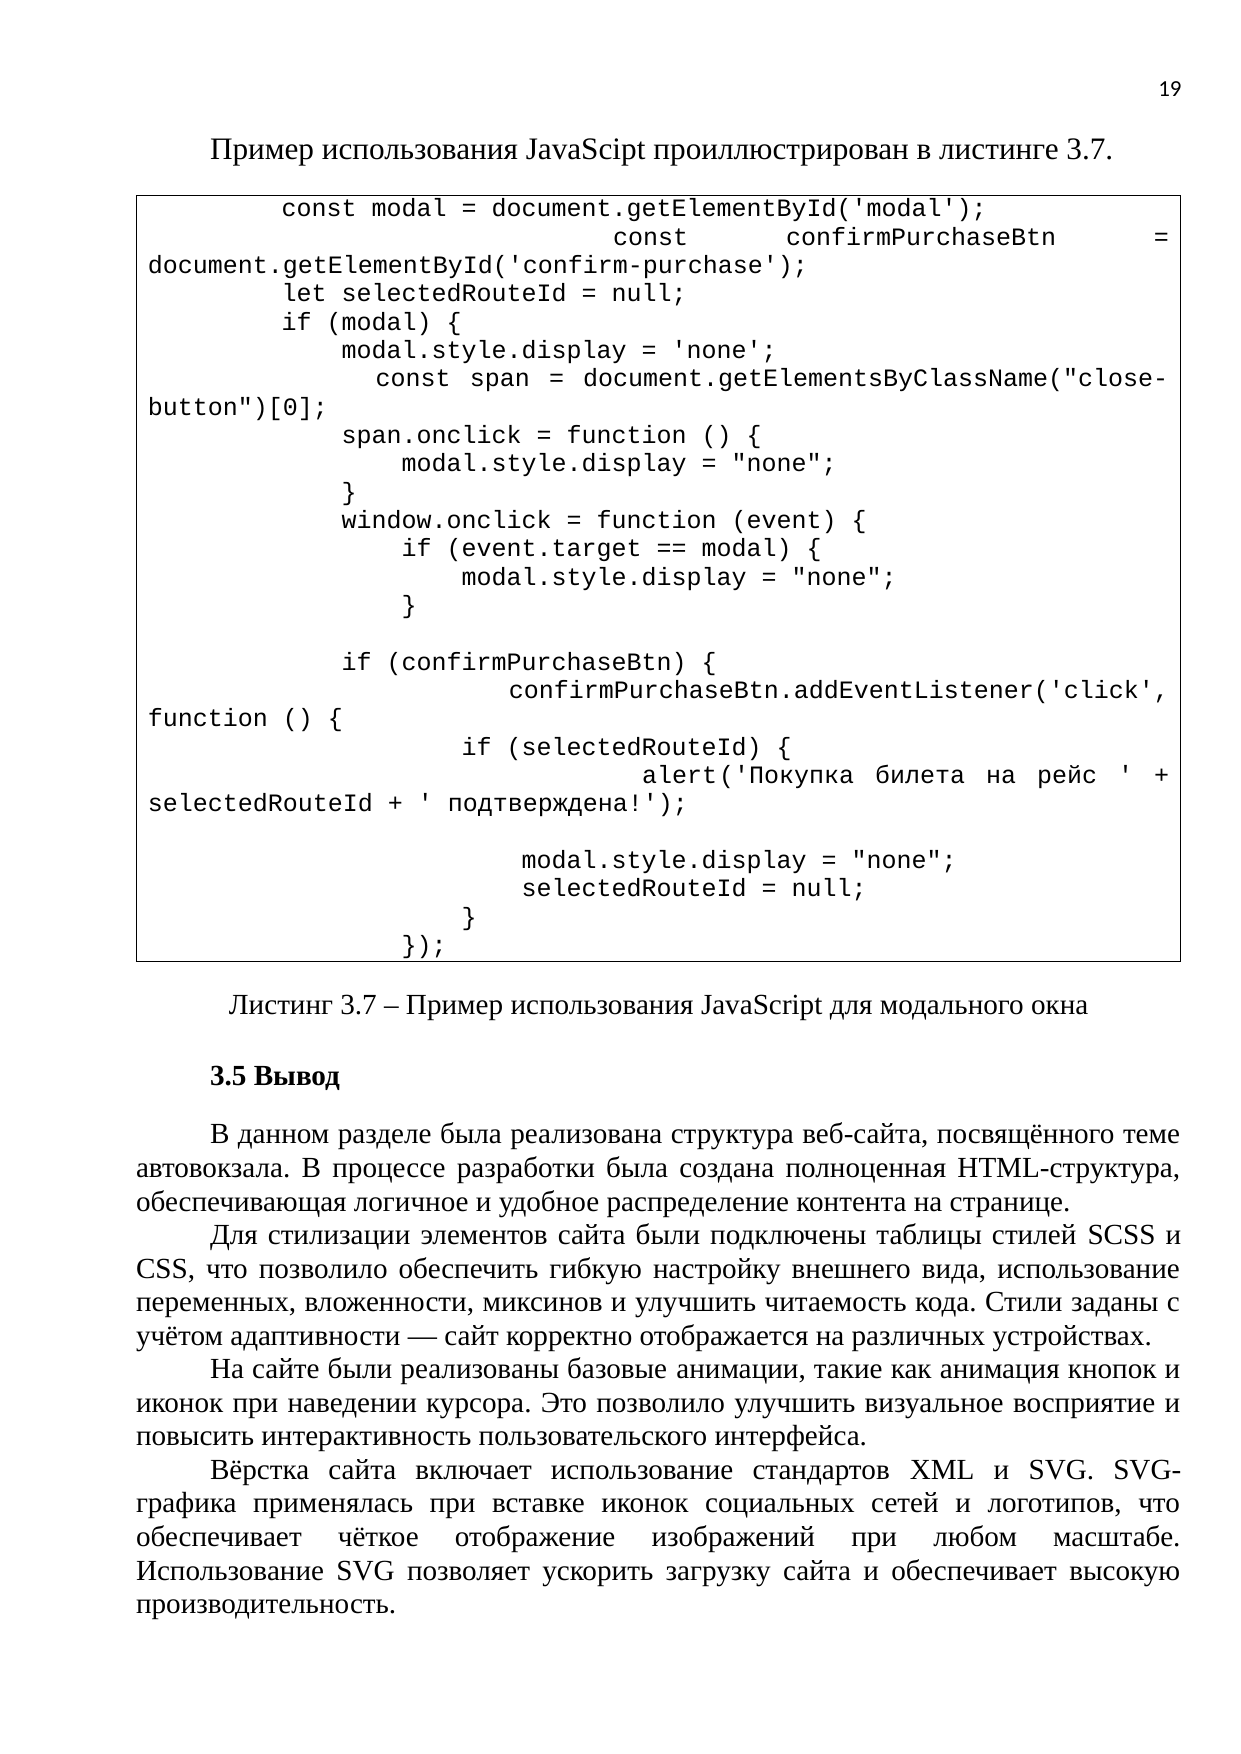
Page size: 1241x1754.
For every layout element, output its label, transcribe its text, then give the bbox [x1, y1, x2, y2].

table_header const modal = document.getElementById('modal'); const confirmPurchaseBtn = document.getElementById('confirm-purchase'); let selectedRouteId = null; if (modal) { modal.style.display = 'none'; const span = document.getElementsByClassName("close-button")[0]; span.onclick = function () { modal.style.display = "none"; } window.onclick = function (event) { if (event.target == modal) { modal.style.display = "none"; } if (confirmPurchaseBtn) { confirmPurchaseBtn.addEventListener('click', function () { if (selectedRouteId) { alert('Покупка билета на рейс ' + selectedRouteId + ' подтверждена!'); modal.style.display = "none"; selectedRouteId = null; } }); [137, 196, 1180, 961]
text На сайте были реализованы базовые анимации, такие как анимация кнопок и иконок при наведении курсора. Это позволило улучшить визуальное восприятие и повысить интерактивность пользовательского интерфейса. [136, 1351, 1181, 1452]
text 3.5 Вывод [136, 1058, 1181, 1092]
text Пример использования JavaScipt проиллюстрирован в листинге 3.7. [136, 130, 1181, 166]
text В данном разделе была реализована структура веб-сайта, посвящённого теме автовокзала. В процессе разработки была создана полноценная HTML-структура, обеспечивающая логичное и удобное распределение контента на странице. [136, 1117, 1181, 1217]
text Для стилизации элементов сайта были подключены таблицы стилей SCSS и CSS, что позволило обеспечить гибкую настройку внешнего вида, использование переменных, вложенности, миксинов и улучшить читаемость кода. Стили заданы с учётом адаптивности — сайт корректно отображается на различных устройствах. [136, 1217, 1181, 1351]
text Вёрстка сайта включает использование стандартов XML и SVG. SVG-графика применялась при вставке иконок социальных сетей и логотипов, что обеспечивает чёткое отображение изображений при любом масштабе. Использование SVG позволяет ускорить загрузку сайта и обеспечивает высокую производительность. [136, 1452, 1181, 1620]
text Листинг 3.7 – Пример использования JavaScript для модального окна [136, 987, 1181, 1021]
